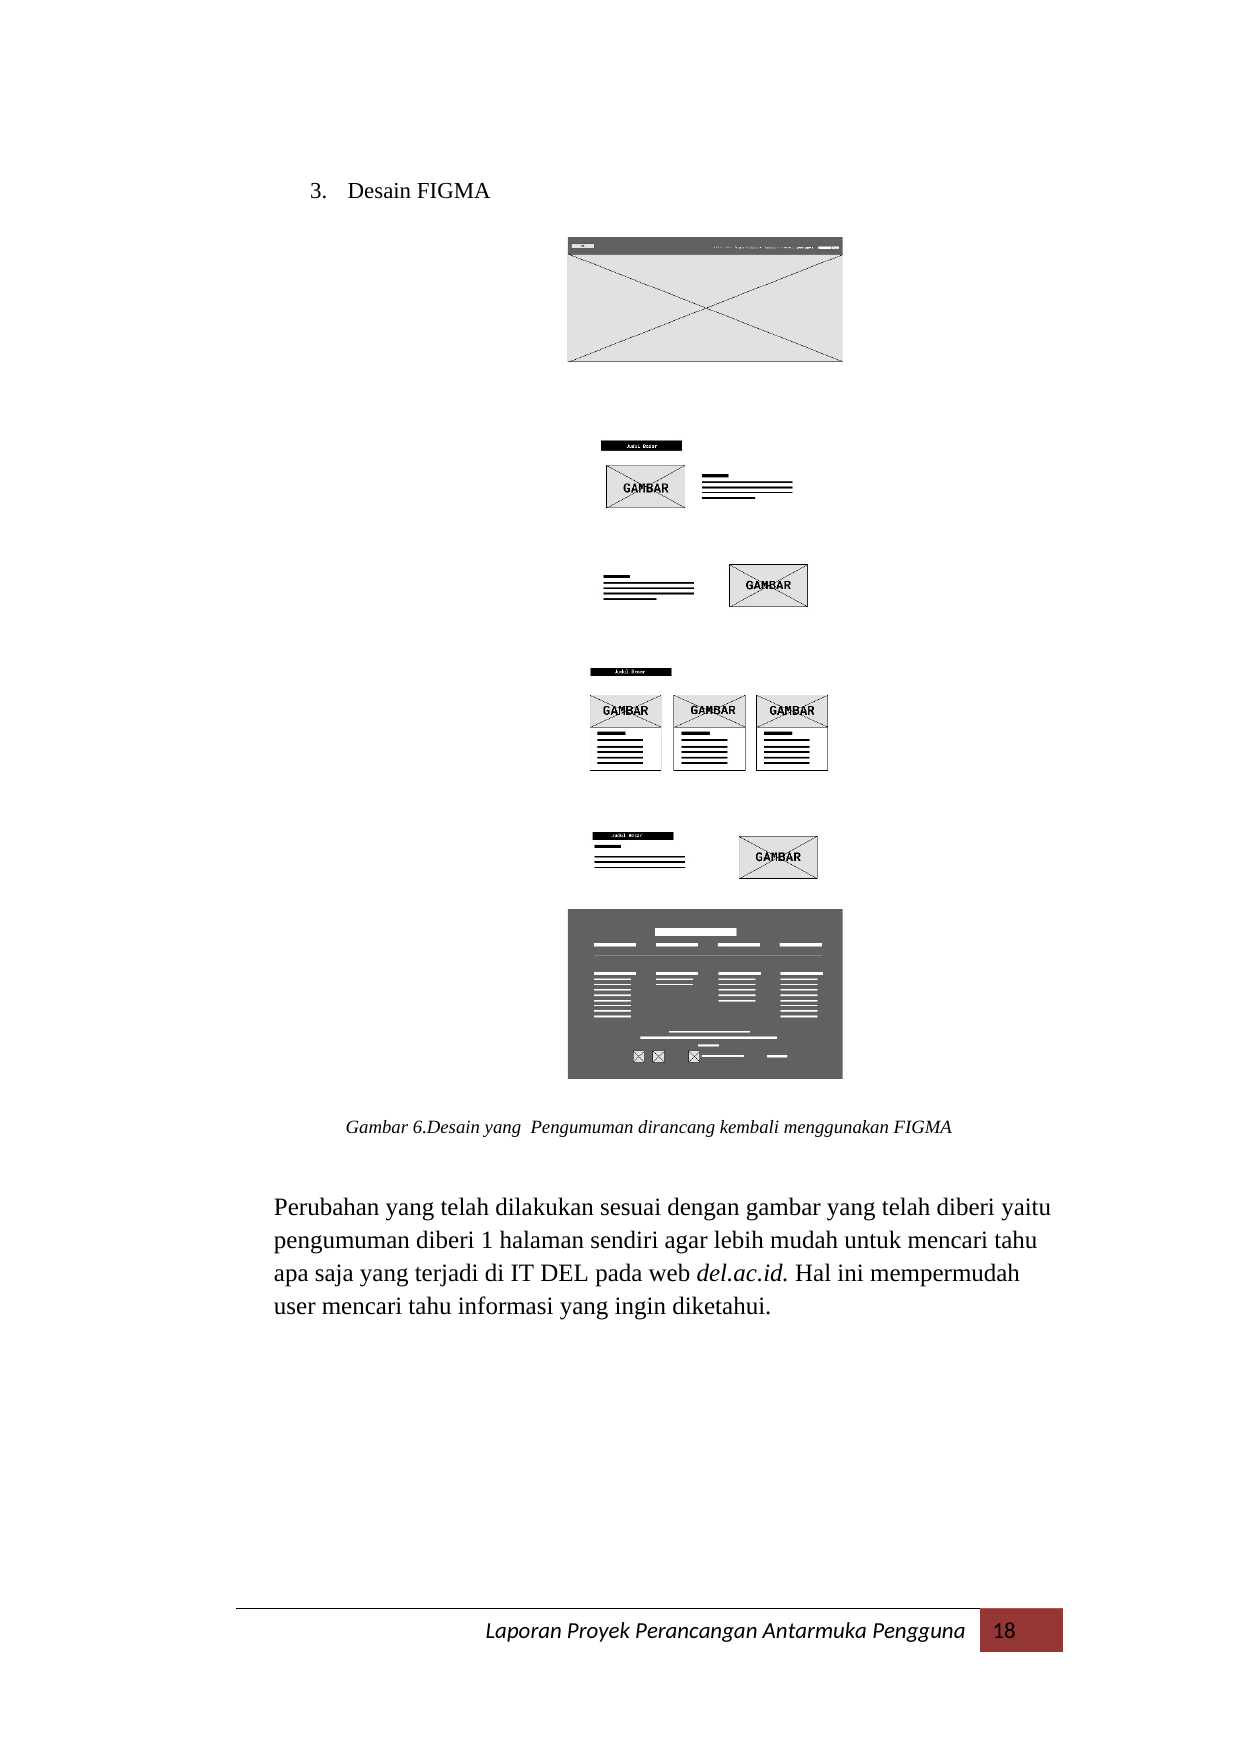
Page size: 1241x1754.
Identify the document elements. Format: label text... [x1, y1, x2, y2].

picture [567, 237, 843, 1079]
text Perubahan yang telah dilakukan sesuai dengan gambar yang telah diberi yaitu pengumuman diberi 1 halaman sendiri agar lebih mudah untuk mencari tahu apa saja yang terjadi di IT DEL pada web del.ac.id. Hal ini mempermudah user mencari tahu informasi yang ingin diketahui. [274, 1192, 1063, 1320]
list Desain FIGMA [310, 177, 1063, 203]
text Gambar 6.Desain yang Pengumuman dirancang kembali menggunakan FIGMA [236, 1116, 1063, 1138]
